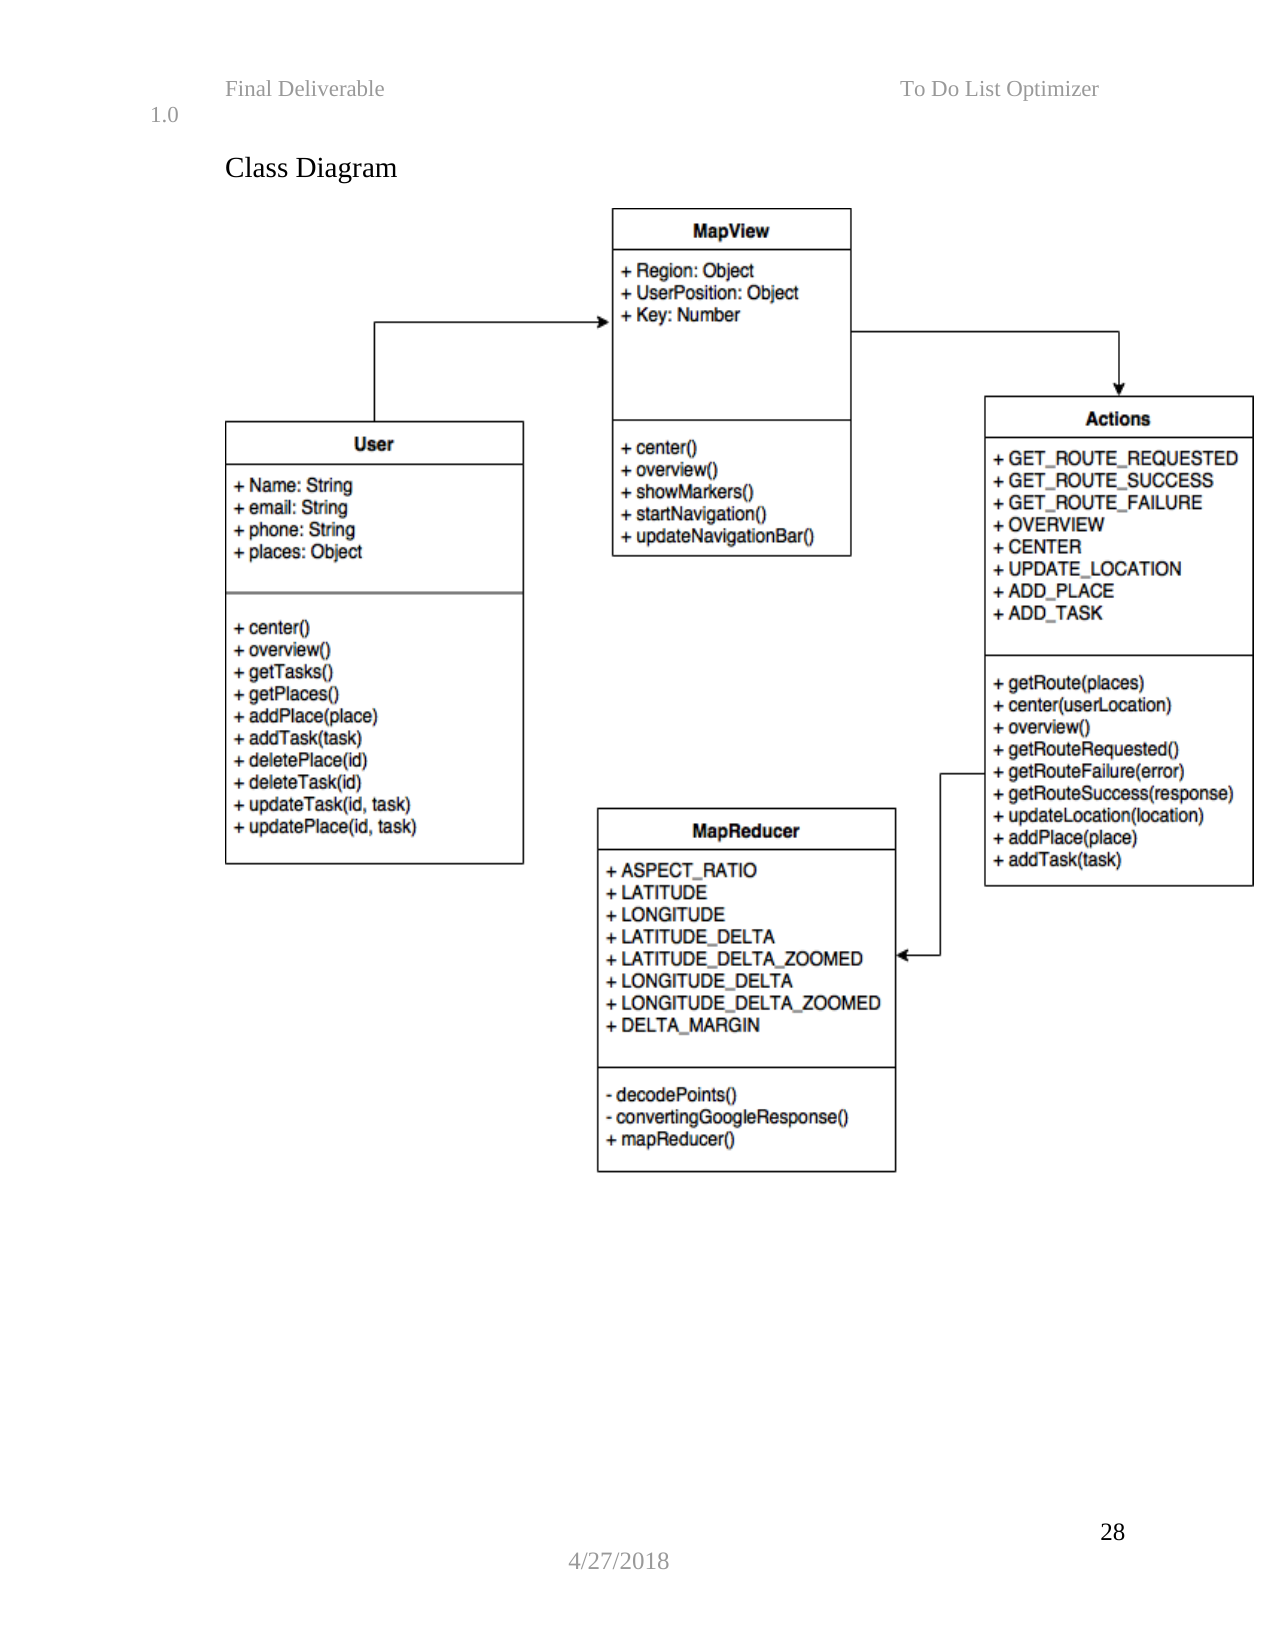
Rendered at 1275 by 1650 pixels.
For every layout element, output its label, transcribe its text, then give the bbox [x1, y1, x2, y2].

text Class Diagram [150, 150, 1125, 183]
picture [225, 208, 1254, 1179]
